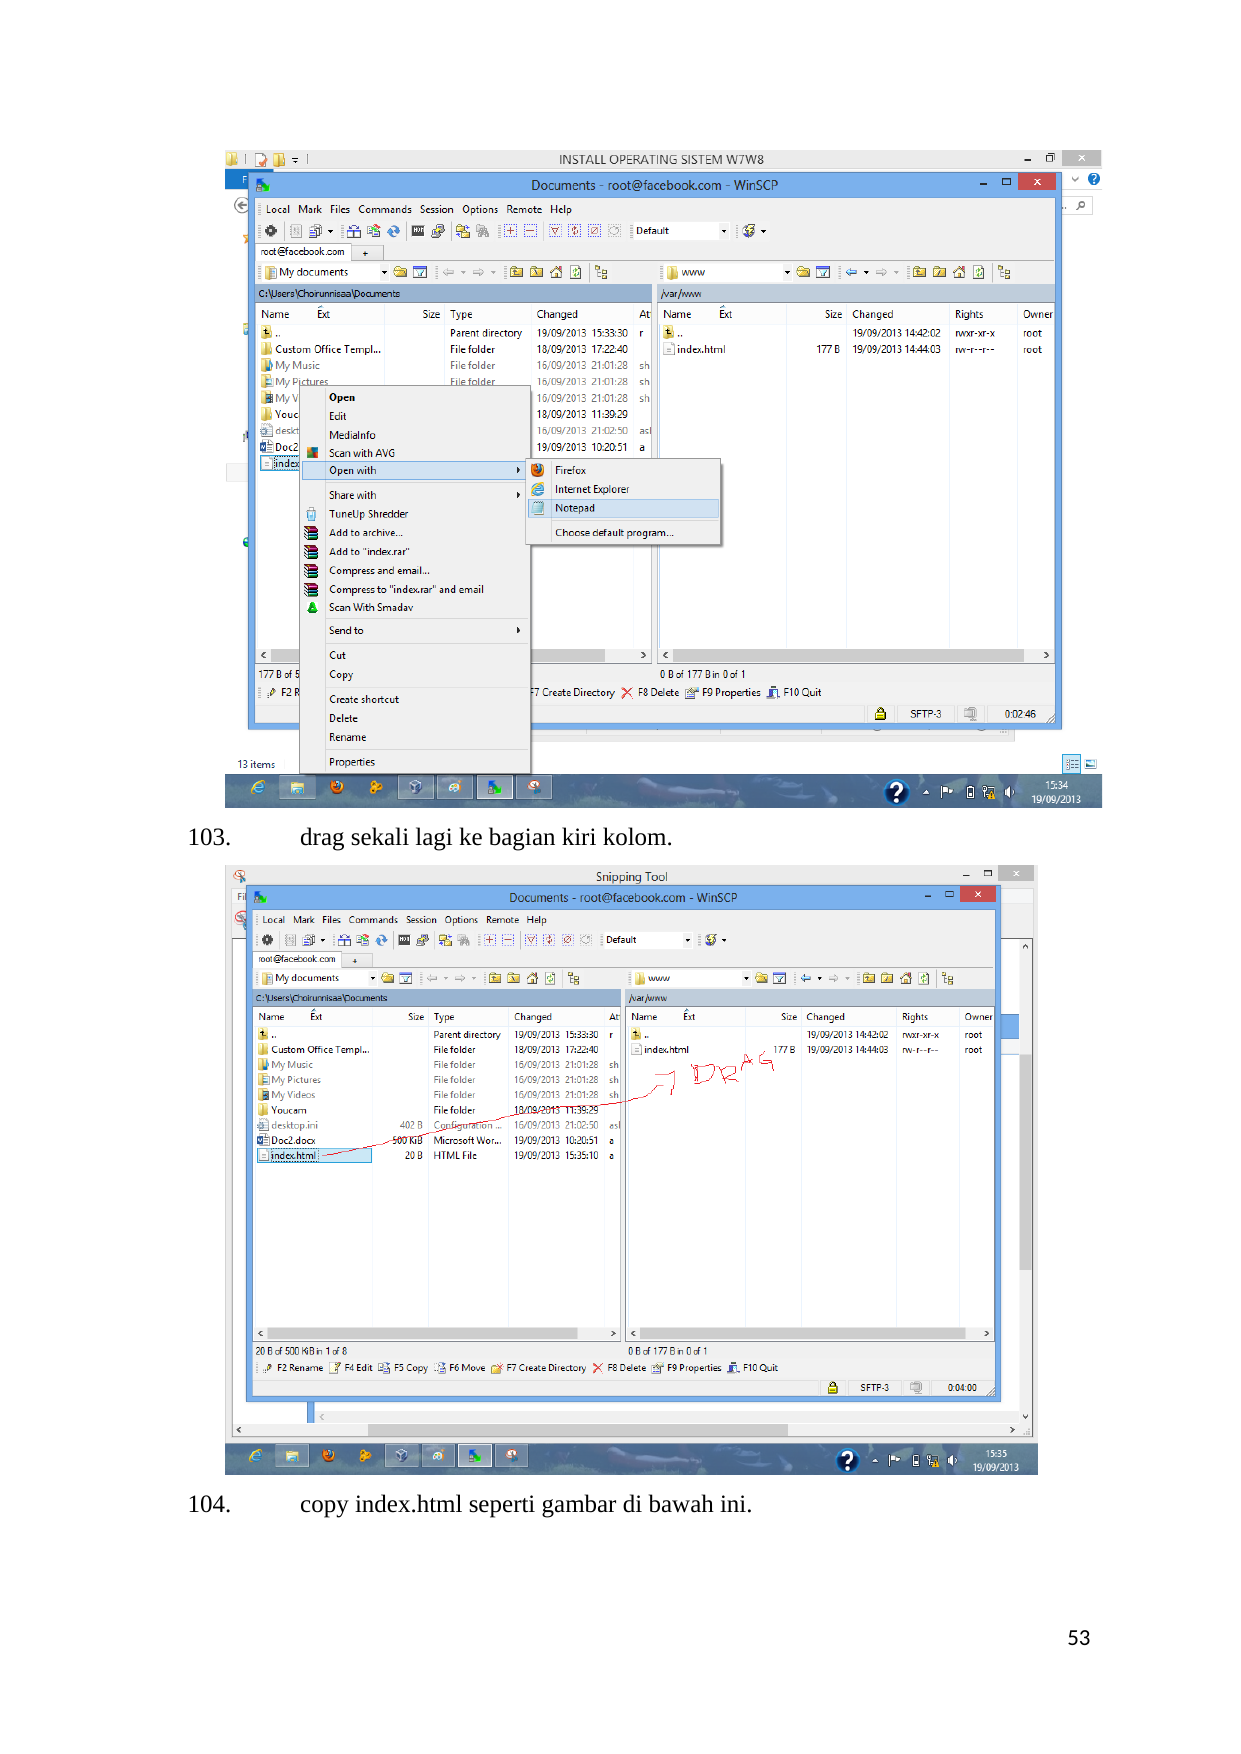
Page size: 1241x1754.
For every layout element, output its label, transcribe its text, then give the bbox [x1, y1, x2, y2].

list drag sekali lagi ke bagian kiri kolom. [187, 822, 1090, 851]
list copy index.html seperti gambar di bawah ini. [187, 1489, 1090, 1517]
picture [225, 865, 1038, 1475]
picture [225, 150, 1103, 808]
